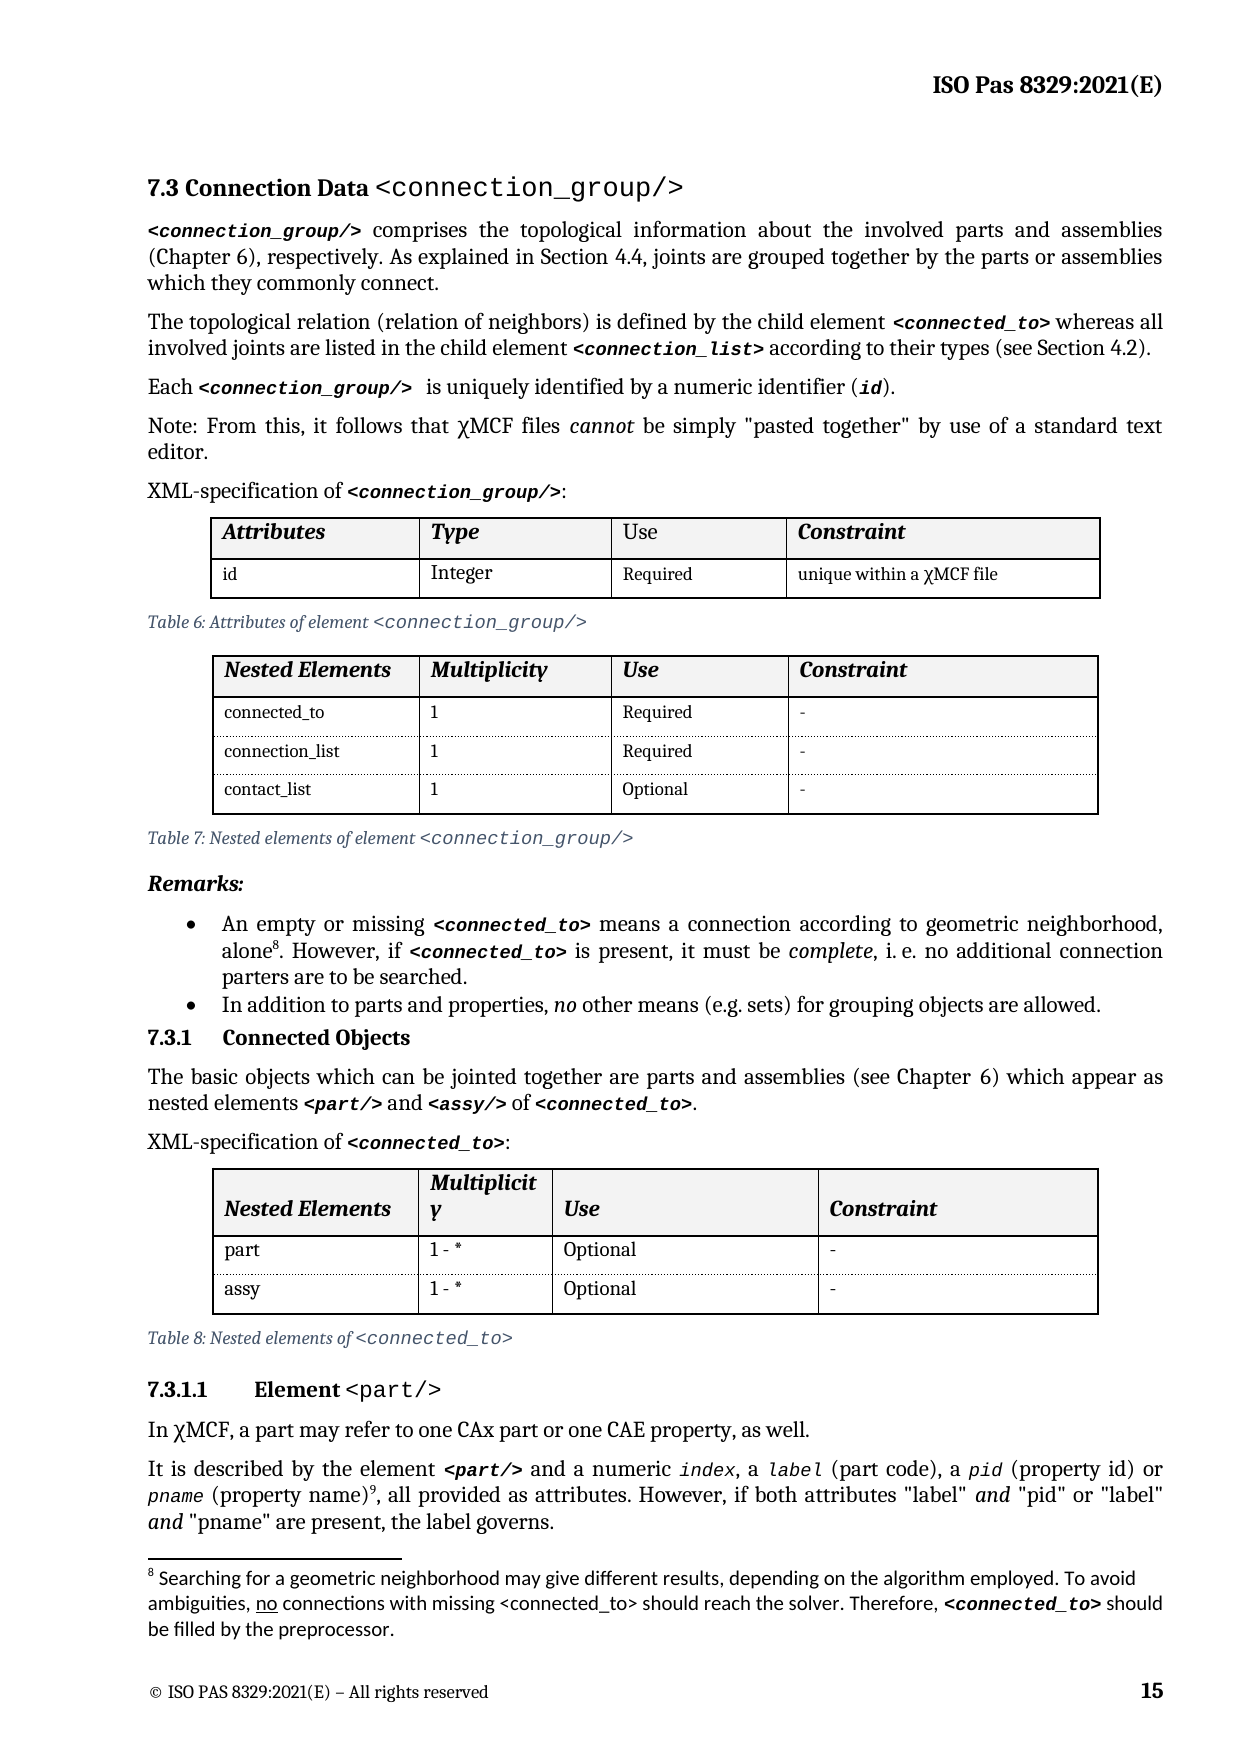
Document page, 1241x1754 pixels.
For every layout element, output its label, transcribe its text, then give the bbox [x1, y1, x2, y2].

text The basic objects which can be jointed together are parts and assemblies (see Chapter 6) which appear as nested elements <part/> and <assy/> of <connected_to>. [148, 1063, 1163, 1116]
list In addition to parts and properties, no other means (e.g. sets) for grouping objects are allowed. [185, 990, 1163, 1018]
text Table 8: Nested elements of <connected_to> [148, 1327, 1163, 1350]
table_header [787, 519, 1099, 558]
text Table 7: Nested elements of element <connection_group/> [148, 827, 1163, 850]
text The topological relation (relation of neighbors) is defined by the child element <connected_to> whereas all involved joints are listed in the child element <connection_list> according to their types (see Section 4.2). [148, 309, 1163, 361]
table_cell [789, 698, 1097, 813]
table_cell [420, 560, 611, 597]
text XML-specification of <connected_to>: [148, 1129, 1163, 1155]
text <connection_group/> comprises the topological information about the involved parts and assemblies (Chapter 6), respectively. As explained in Section 4.4, joints are grouped together by the parts or assemblies which they commonly connect. [148, 217, 1163, 296]
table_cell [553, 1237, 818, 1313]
text XML-specification of <connection_group/>: [148, 478, 1163, 504]
list An empty or missing <connected_to> means a connection according to geometric neighborhood, alone. However, if <connected_to> is present, it must be complete, i. e. no additional connection parters are to be searched. [185, 909, 1163, 990]
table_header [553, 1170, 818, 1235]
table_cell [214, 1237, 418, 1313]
subtitle Element <part/> [148, 1377, 1163, 1404]
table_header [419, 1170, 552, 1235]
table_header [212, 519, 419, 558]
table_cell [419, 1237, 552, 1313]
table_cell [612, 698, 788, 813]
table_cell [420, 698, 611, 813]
subtitle Connection Data <connection_group/> [148, 174, 1163, 204]
text It is described by the element <part/> and a numeric index, a label (part code), a pid (property id) or pname (property name), all provided as attributes. However, if both attributes "label" and "pid" or "label" and "pname" are present, the label governs. [148, 1456, 1163, 1535]
text Note: From this, it follows that χMCF files cannot be simply "pasted together" by use of a standard text editor. [148, 413, 1163, 465]
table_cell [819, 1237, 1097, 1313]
text Remarks: [148, 871, 1163, 897]
subtitle Connected Objects [148, 1024, 1163, 1051]
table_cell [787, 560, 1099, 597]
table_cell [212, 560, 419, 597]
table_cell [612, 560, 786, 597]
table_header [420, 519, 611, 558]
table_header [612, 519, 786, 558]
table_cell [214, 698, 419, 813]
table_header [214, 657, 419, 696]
text Table 6: Attributes of element <connection_group/> [148, 612, 1163, 634]
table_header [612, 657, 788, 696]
text In χMCF, a part may refer to one CAx part or one CAE property, as well. [148, 1417, 1163, 1443]
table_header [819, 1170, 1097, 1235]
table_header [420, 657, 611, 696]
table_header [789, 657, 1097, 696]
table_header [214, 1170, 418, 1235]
text Each <connection_group/> is uniquely identified by a numeric identifier (id). [148, 374, 1163, 400]
